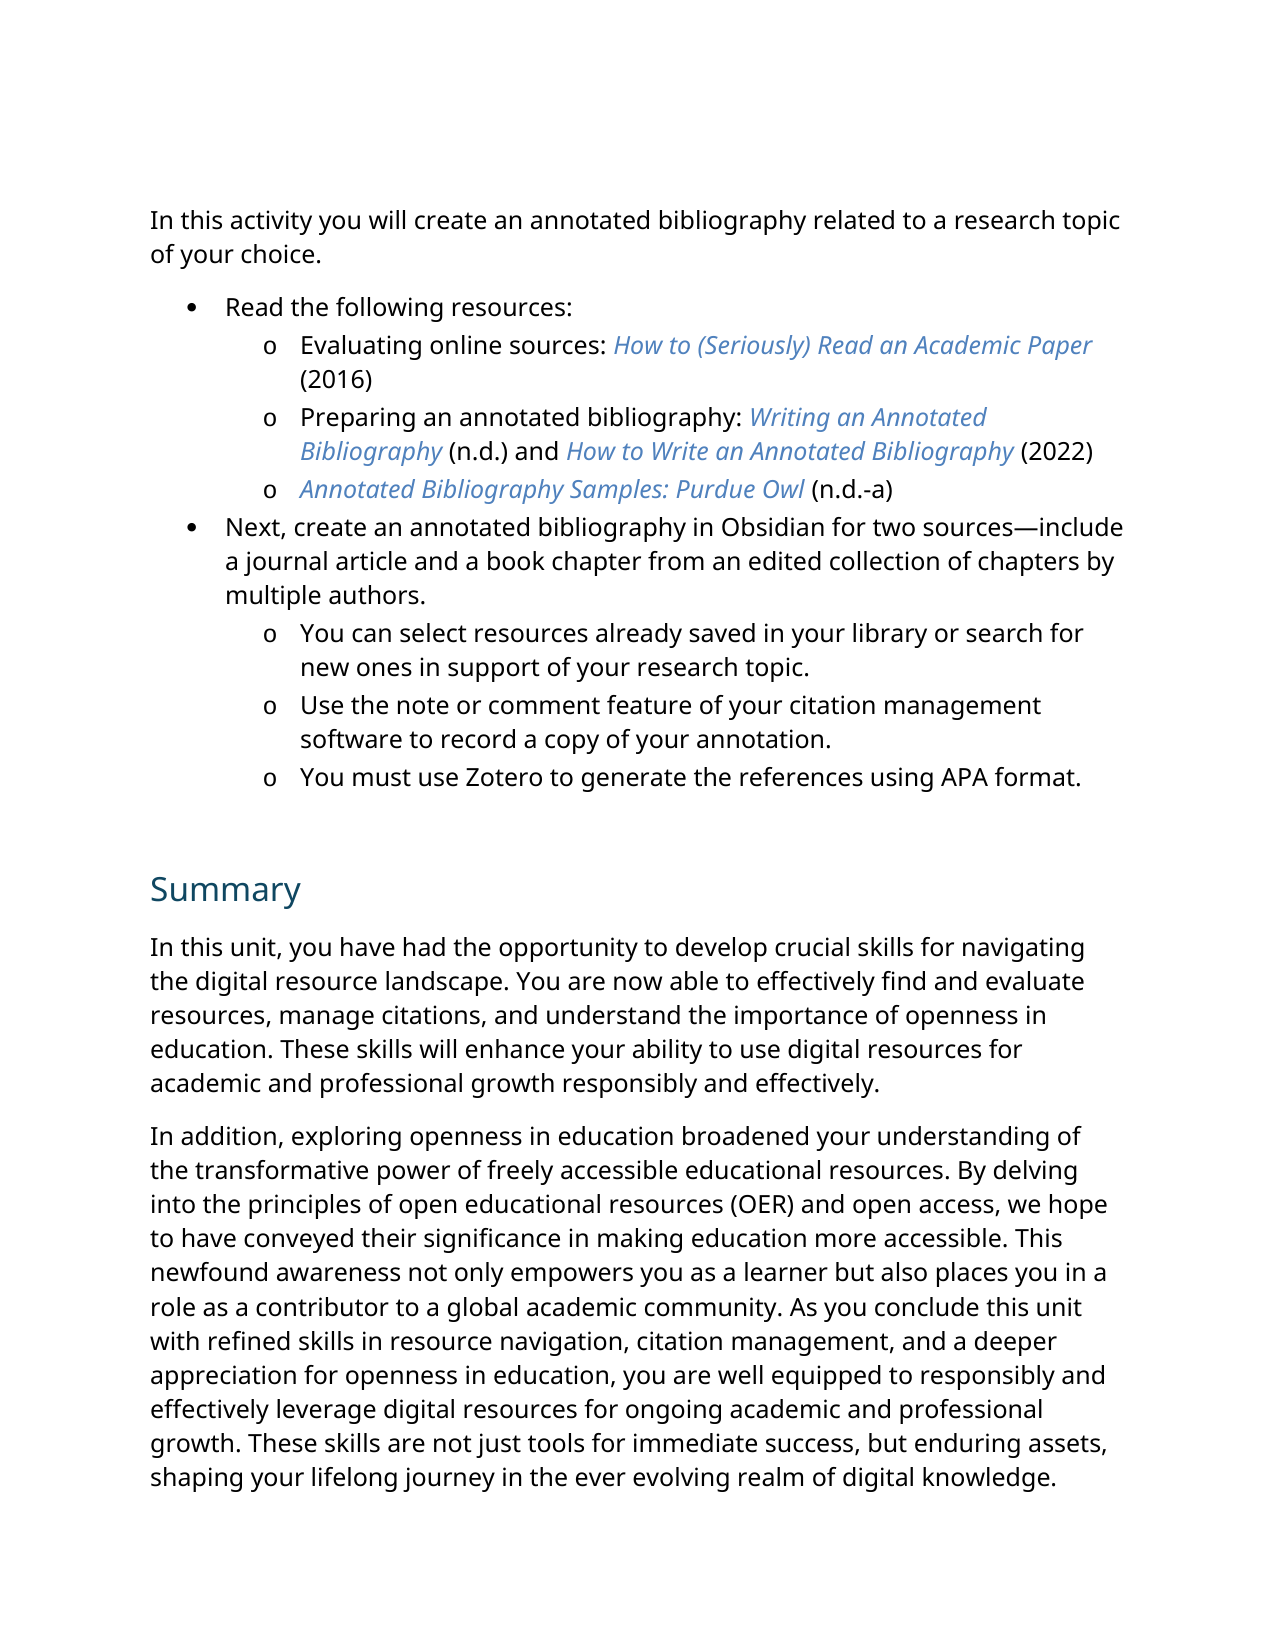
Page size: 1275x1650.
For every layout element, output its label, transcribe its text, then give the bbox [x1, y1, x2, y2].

list You must use Zotero to generate the references using APA format. [262, 760, 1125, 794]
subtitle Summary [150, 866, 1125, 911]
list Next, create an annotated bibliography in Obsidian for two sources—include a journal article and a book chapter from an edited collection of chapters by multiple authors. [187, 510, 1125, 612]
list Annotated Bibliography Samples: Purdue Owl (n.d.-a) [262, 472, 1125, 506]
list Preparing an annotated bibliography: Writing an Annotated Bibliography (n.d.) and How to Write an Annotated Bibliography (2022) [262, 399, 1125, 468]
text In this unit, you have had the opportunity to develop crucial skills for navigating the digital resource landscape. You are now able to effectively find and evaluate resources, manage citations, and understand the importance of openness in education. These skills will enhance your ability to use digital resources for academic and professional growth responsibly and effectively. [150, 930, 1125, 1100]
list Read the following resources: [187, 290, 1125, 324]
list You can select resources already saved in your library or search for new ones in support of your research topic. [262, 616, 1125, 684]
text In this activity you will create an annotated bibliography related to a research topic of your choice. [150, 203, 1125, 271]
text In addition, exploring openness in education broadened your understanding of the transformative power of freely accessible educational resources. By delving into the principles of open educational resources (OER) and open access, we hope to have conveyed their significance in making education more accessible. This newfound awareness not only empowers you as a learner but also places you in a role as a contributor to a global academic community. As you conclude this unit with refined skills in resource navigation, citation management, and a deeper appreciation for openness in education, you are well equipped to responsibly and effectively leverage digital resources for ongoing academic and professional growth. These skills are not just tools for immediate success, but enduring assets, shaping your lifelong journey in the ever evolving realm of digital knowledge. [150, 1119, 1125, 1493]
list Use the note or comment feature of your citation management software to record a copy of your annotation. [262, 688, 1125, 756]
list Evaluating online sources: How to (Seriously) Read an Academic Paper (2016) [262, 327, 1125, 396]
